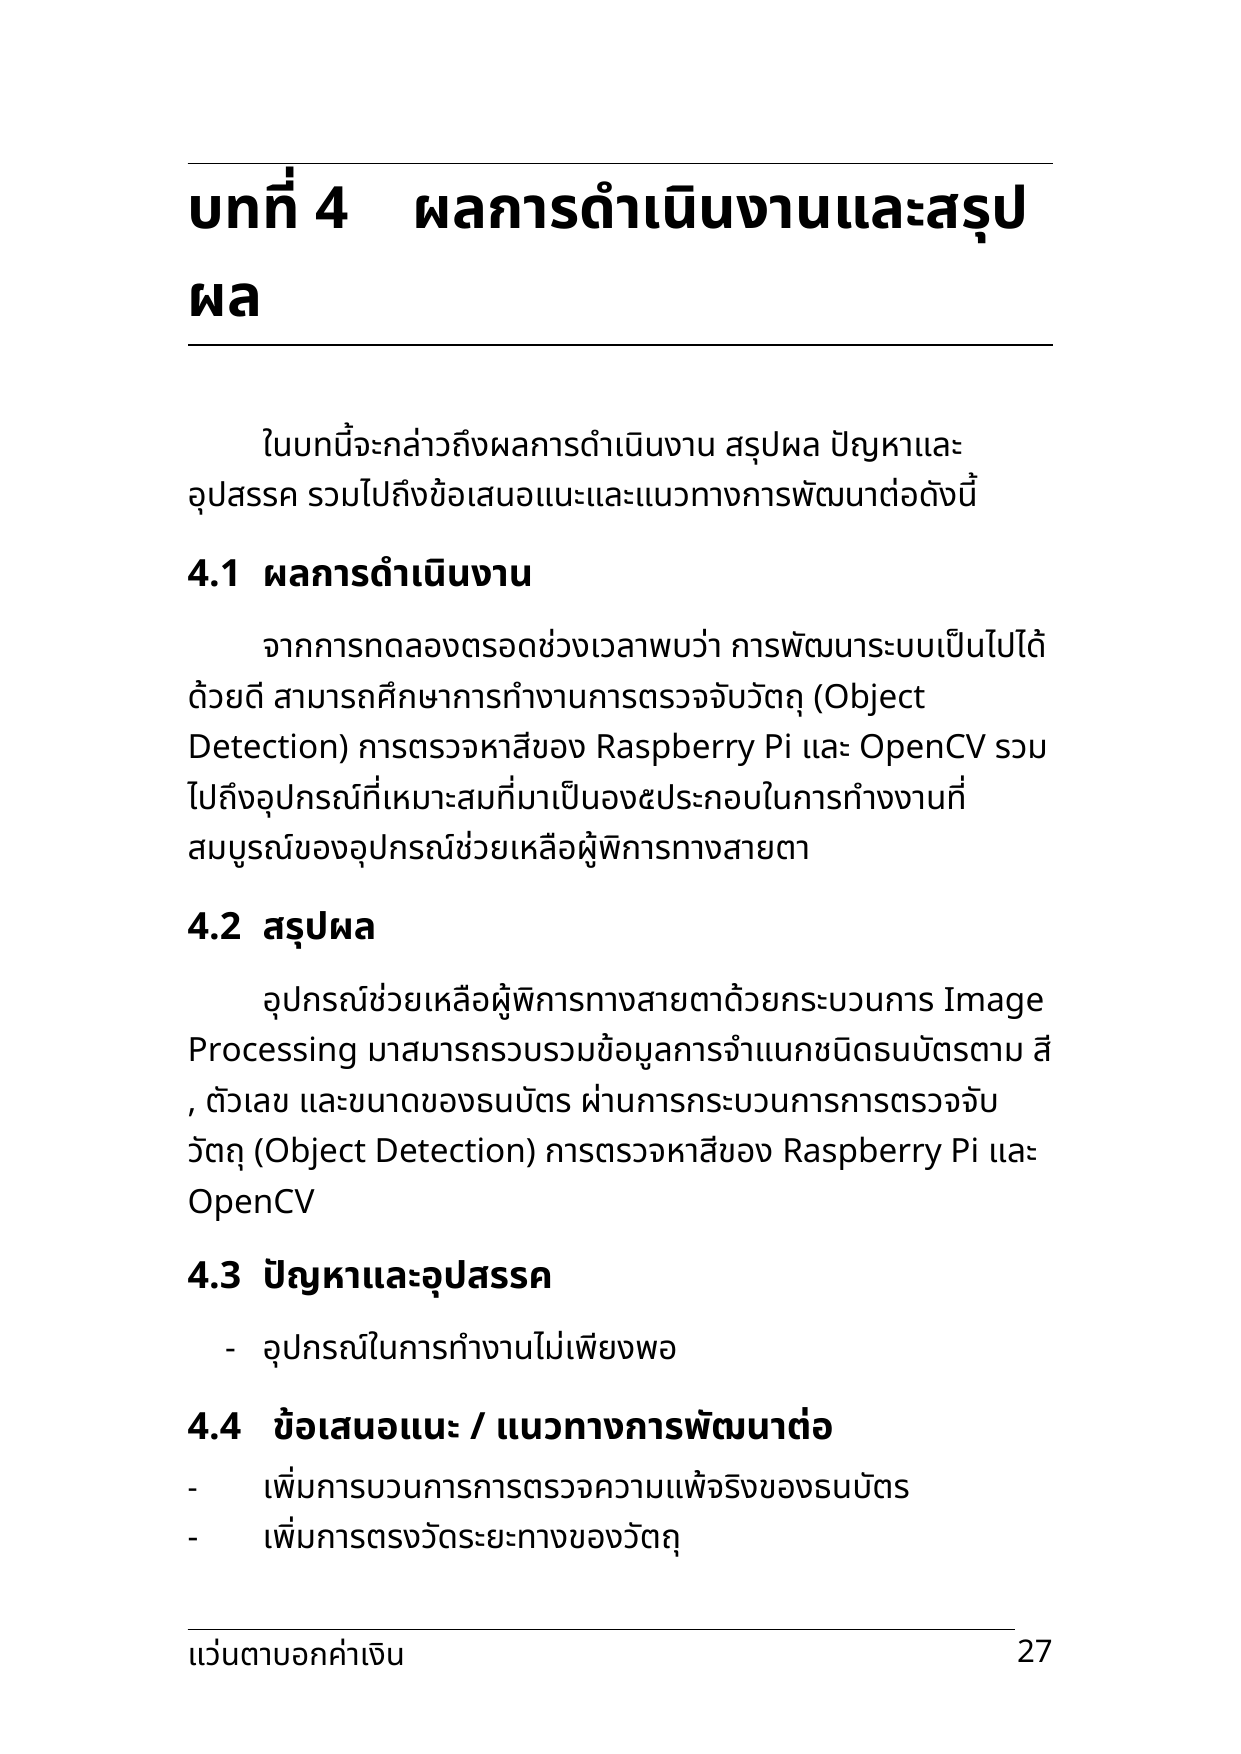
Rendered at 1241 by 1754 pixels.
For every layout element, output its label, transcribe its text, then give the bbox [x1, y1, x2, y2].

subtitle สรุปผล [187, 899, 1053, 957]
subtitle ผลการดำเนินงานและสรุปผล [187, 164, 1053, 346]
text - เพิ่มการบวนการการตรวจความแพ้จริงของธนบัตร [187, 1463, 1053, 1513]
text จากการทดลองตรอดช่วงเวลาพบว่า การพัฒนาระบบเป็นไปได้ด้วยดี สามารถศึกษาการทำงานการตรวจจับวัตถุ (Object Detection) การตรวจหาสีของ Raspberry Pi และ OpenCV รวมไปถึงอุปกรณ์ที่เหมาะสมที่มาเป็นอง๕ประกอบในการทำงงานที่สมบูรณ์ของอุปกรณ์ช่วยเหลือผู้พิการทางสายตา [187, 622, 1053, 874]
subtitle ปัญหาและอุปสรรค [187, 1248, 1053, 1305]
subtitle ข้อเสนอแนะ / แนวทางการพัฒนาต่อ [187, 1399, 1053, 1457]
text - เพิ่มการตรงวัดระยะทางของวัตถุ [187, 1513, 1053, 1564]
text ในบทนี้จะกล่าวถึงผลการดำเนินงาน สรุปผล ปัญหาและอุปสรรค รวมไปถึงข้อเสนอแนะและแนวทางการพัฒนาต่อดังนี้ [187, 421, 1053, 521]
subtitle ผลการดำเนินงาน [187, 546, 1053, 603]
text อุปกรณ์ช่วยเหลือผู้พิการทางสายตาด้วยกระบวนการ Image Processing มาสมารถรวบรวมข้อมูลการจำแนกชนิดธนบัตรตาม สี , ตัวเลข และขนาดของธนบัตร ผ่านการกระบวนการการตรวจจับวัตถุ (Object Detection) การตรวจหาสีของ Raspberry Pi และ OpenCV [187, 975, 1053, 1223]
list อุปกรณ์ในการทำงานไม่เพียงพอ [225, 1324, 1053, 1374]
